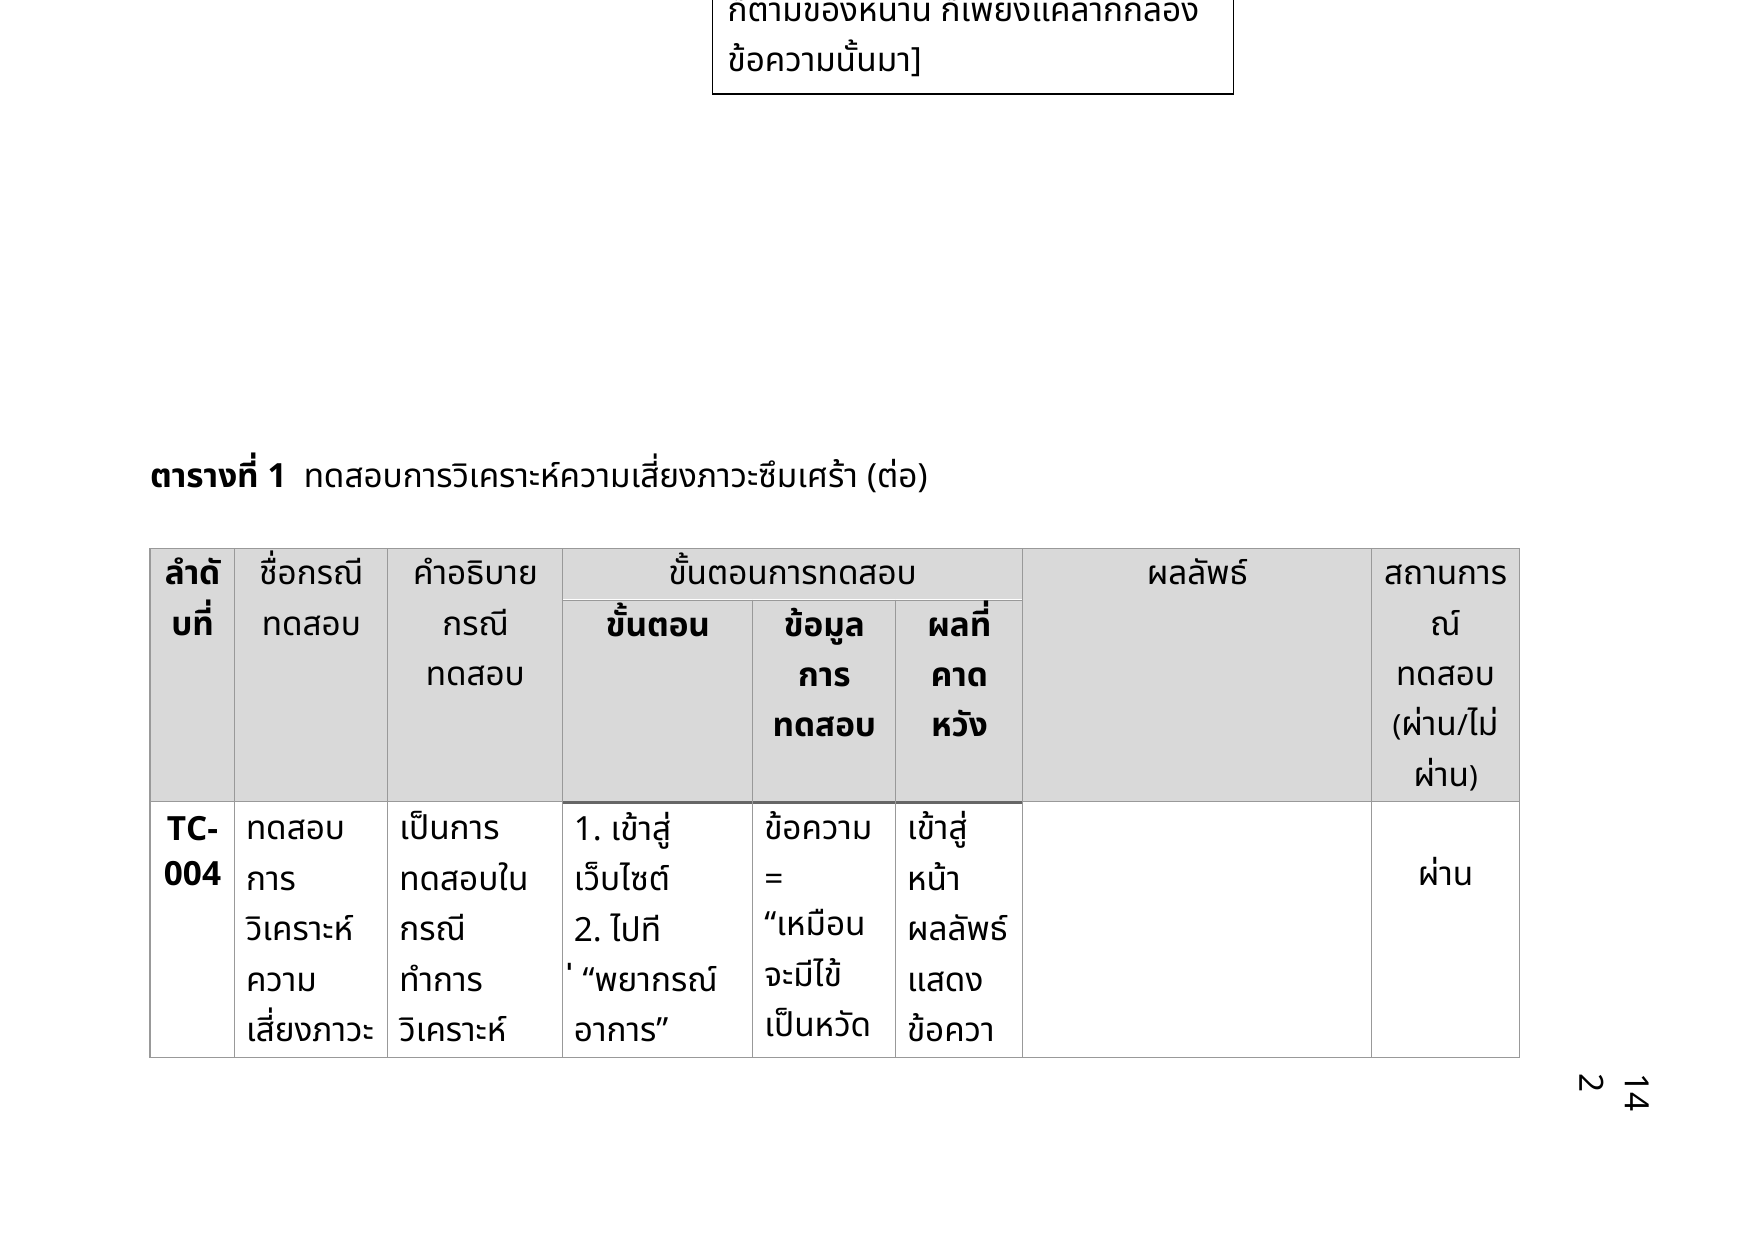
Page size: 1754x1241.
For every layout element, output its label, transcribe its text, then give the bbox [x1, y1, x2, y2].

table_cell ข้อมูลการทดสอบ [753, 601, 895, 801]
table_cell เข้าสู่หน้าผลลัพธ์แสดงข้อความ “ไม่มีความเสี่ยง” พร้อมข้อเสนอ แนะ [896, 804, 1022, 1057]
table_cell 1. เข้าสู่เว็บไซต์ 2. ไปที่ “พยากรณ์อาการ” 3. กรอกลักษณะอาการที่ใช้ทดสอบ 4. คลิก “พยากรณ์” [563, 804, 752, 1057]
table_cell ผลที่คาดหวัง [896, 601, 1022, 801]
table_header ลำดับที่ [151, 549, 234, 801]
table_cell ข้อความ = “เหมือนจะมีไข้ เป็นหวัด เพราะตัวร้อนๆอุ่นๆ” [753, 804, 895, 1057]
table_header คำอธิบายกรณีทดสอบ [388, 549, 562, 801]
text ตารางที่ 1 ทดสอบการวิเคราะห์ความเสี่ยงภาวะซึมเศร้า (ต่อ) [150, 452, 1529, 503]
table_header ขั้นตอนการทดสอบ [563, 549, 1022, 599]
table_header ผลลัพธ์ [1023, 549, 1371, 801]
table_cell เป็นการทดสอบในกรณี ทำการวิเคราะห์วิเคราะห์ความเสี่ยงภาวะซึมเศร้า ที่ไม่มีความเสี่ยง [388, 802, 562, 1057]
table_cell ขั้นตอน [563, 601, 752, 801]
table_header ชื่อกรณีทดสอบ [235, 549, 387, 801]
table_header สถานการณ์ทดสอบ (ผ่าน/ไม่ผ่าน) [1372, 549, 1519, 801]
table_cell [1023, 802, 1371, 1057]
table_cell ทดสอบการวิเคราะห์ความเสี่ยงภาวะซึมเศร้าที่ไม่มีความเสี่ยง [235, 802, 387, 1057]
table_cell TC-004 [151, 802, 234, 1057]
table_cell ผ่าน [1372, 802, 1519, 1057]
